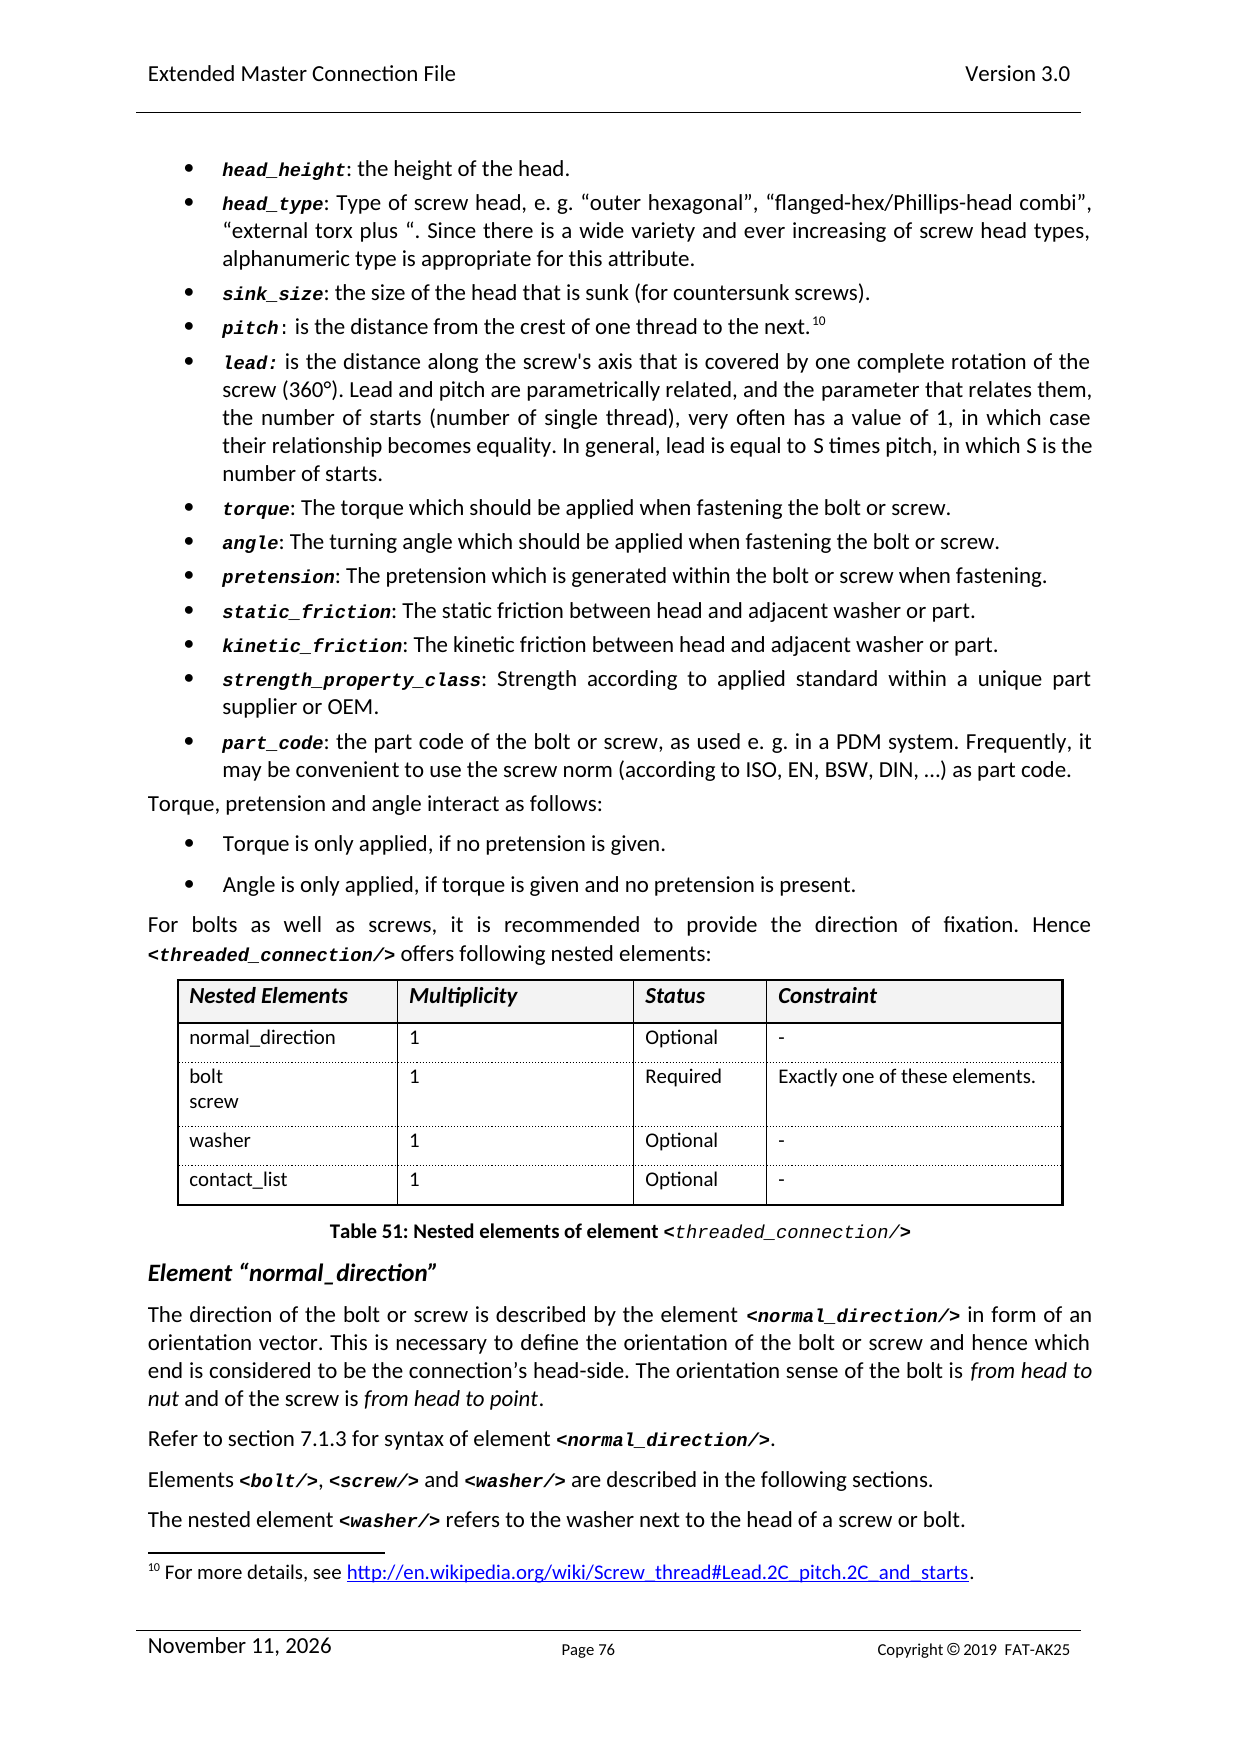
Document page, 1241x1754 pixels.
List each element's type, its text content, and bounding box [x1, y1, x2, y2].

text Table 51: Nested elements of element <threaded_connection/> [148, 1219, 1092, 1244]
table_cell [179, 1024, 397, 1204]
list part_code: the part code of the bolt or screw, as used e. g. in a PDM system. Frequently, it may be convenient to use the screw norm (according to ISO, EN, BSW, DIN, …) as part code. [185, 727, 1092, 783]
text The direction of the bolt or screw is described by the element <normal_direction/> in form of an orientation vector. This is necessary to define the orientation of the bolt or screw and hence which end is considered to be the connection’s head-side. The orientation sense of the bolt is from head to nut and of the screw is from head to point. [148, 1300, 1092, 1412]
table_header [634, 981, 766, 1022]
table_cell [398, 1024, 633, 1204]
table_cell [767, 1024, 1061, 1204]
list pretension: The pretension which is generated within the bolt or screw when fastening. [185, 562, 1092, 590]
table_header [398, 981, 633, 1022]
list lead: is the distance along the screw's axis that is covered by one complete rotation of the screw (360°). Lead and pitch are parametrically related, and the parameter that relates them, the number of starts (number of single thread), very often has a value of 1, in which case their relationship becomes equality. In general, lead is equal to S times pitch, in which S is the number of starts. [185, 347, 1092, 487]
list kinetic_friction: The kinetic friction between head and adjacent washer or part. [185, 630, 1092, 658]
list static_friction: The static friction between head and adjacent washer or part. [185, 596, 1092, 624]
list Torque is only applied, if no pretension is given. [185, 829, 1092, 858]
text Refer to section 7.1.3 for syntax of element <normal_direction/>. [148, 1424, 1092, 1453]
text Torque, pretension and angle interact as follows: [148, 789, 1092, 817]
text For bolts as well as screws, it is recommended to provide the direction of fixation. Hence <threaded_connection/> offers following nested elements: [148, 911, 1092, 967]
text Elements <bolt/>, <screw/> and <washer/> are described in the following sections. [148, 1465, 1092, 1493]
list Angle is only applied, if torque is given and no pretension is present. [185, 870, 1092, 898]
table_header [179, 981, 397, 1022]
list sink_size: the size of the head that is sunk (for countersunk screws). [185, 278, 1092, 306]
list angle: The turning angle which should be applied when fastening the bolt or screw. [185, 527, 1092, 555]
list pitch: is the distance from the crest of one thread to the next. [185, 312, 1092, 341]
list torque: The torque which should be applied when fastening the bolt or screw. [185, 493, 1092, 521]
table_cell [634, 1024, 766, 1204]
list head_height: the height of the head. [185, 154, 1092, 182]
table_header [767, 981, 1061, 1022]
list head_type: Type of screw head, e. g. “outer hexagonal”, “flanged-hex/Phillips-head combi”, “external torx plus “. Since there is a wide variety and ever increasing of screw head types, alphanumeric type is appropriate for this attribute. [185, 188, 1092, 272]
list strength_property_class: Strength according to applied standard within a unique part supplier or OEM. [185, 664, 1092, 721]
text The nested element <washer/> refers to the washer next to the head of a screw or bolt. [148, 1506, 1092, 1534]
subtitle Element “normal_direction” [148, 1257, 1092, 1287]
